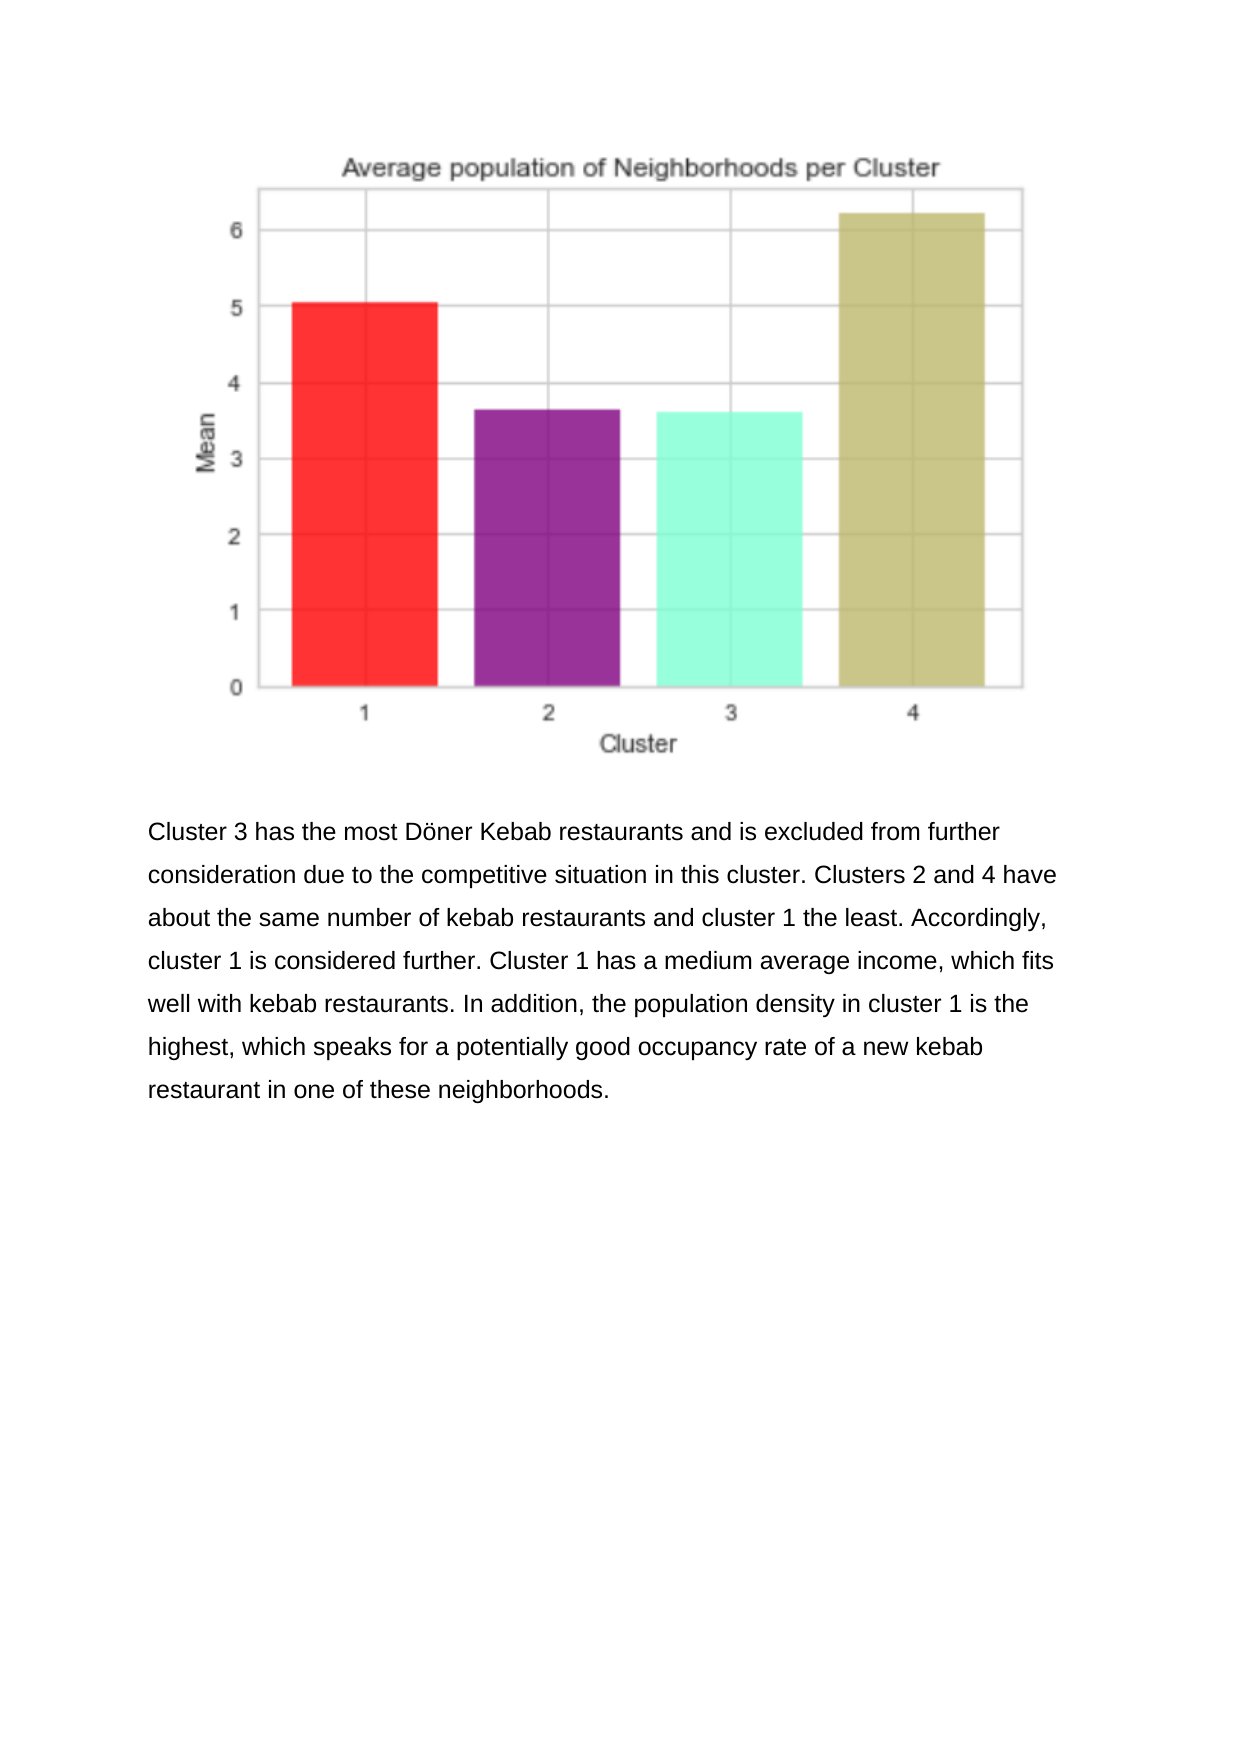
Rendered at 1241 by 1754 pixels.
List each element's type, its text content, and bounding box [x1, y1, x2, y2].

picture [147, 147, 1093, 774]
text Cluster 3 has the most Döner Kebab restaurants and is excluded from further consideration due to the competitive situation in this cluster. Clusters 2 and 4 have about the same number of kebab restaurants and cluster 1 the least. Accordingly, cluster 1 is considered further. Cluster 1 has a medium average income, which fits well with kebab restaurants. In addition, the population density in cluster 1 is the highest, which speaks for a potentially good occupancy rate of a new kebab restaurant in one of these neighborhoods. [148, 817, 1093, 1104]
